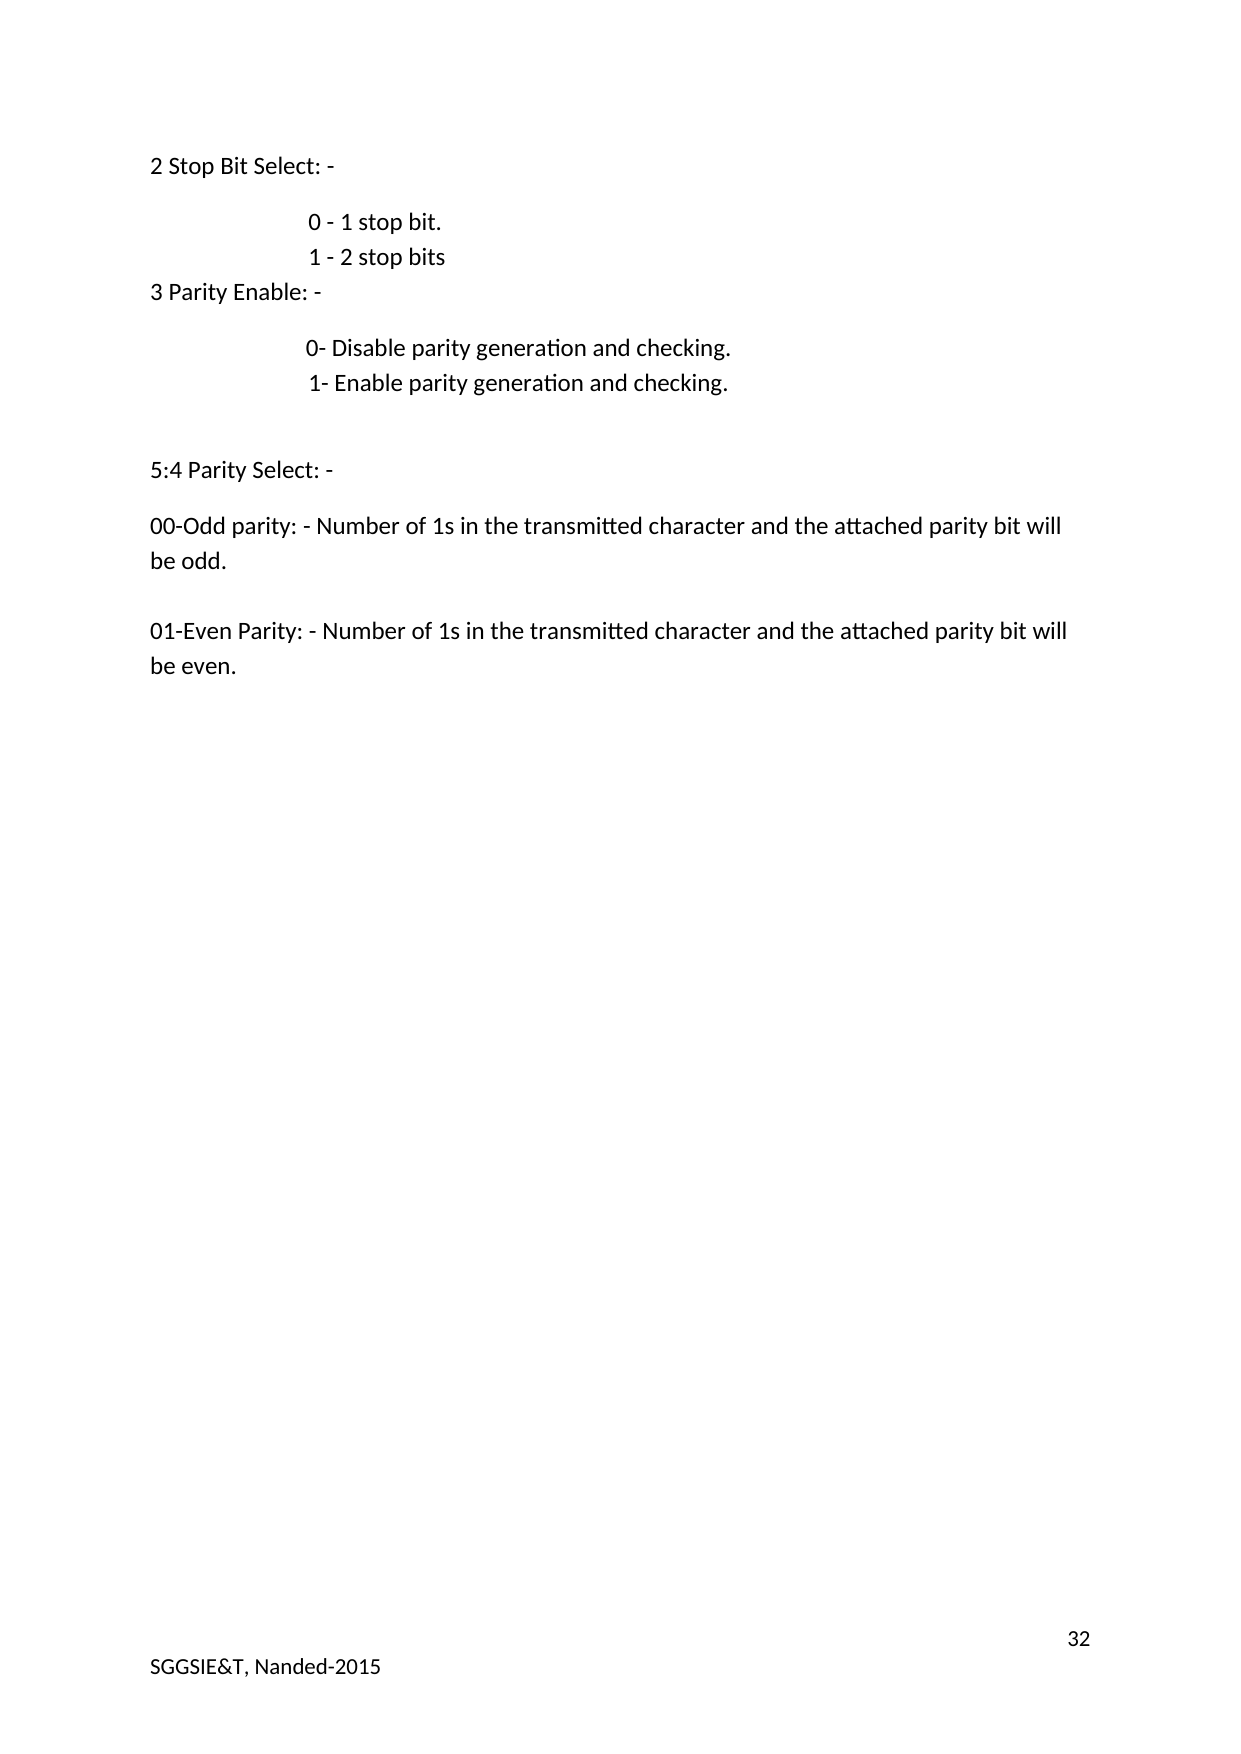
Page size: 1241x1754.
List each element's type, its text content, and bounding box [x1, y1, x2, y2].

text 0- Disable parity generation and checking. 1- Enable parity generation and checking. [150, 332, 1090, 429]
text 5:4 Parity Select: - [150, 454, 1090, 485]
text 00-Odd parity: - Number of 1s in the transmitted character and the attached parity bit will be odd. 01-Even Parity: - Number of 1s in the transmitted character and the attached parity bit will be even. [150, 510, 1090, 681]
text 2 Stop Bit Select: - [150, 150, 1090, 181]
text 0 - 1 stop bit. 1 - 2 stop bits 3 Parity Enable: - [150, 206, 1090, 306]
